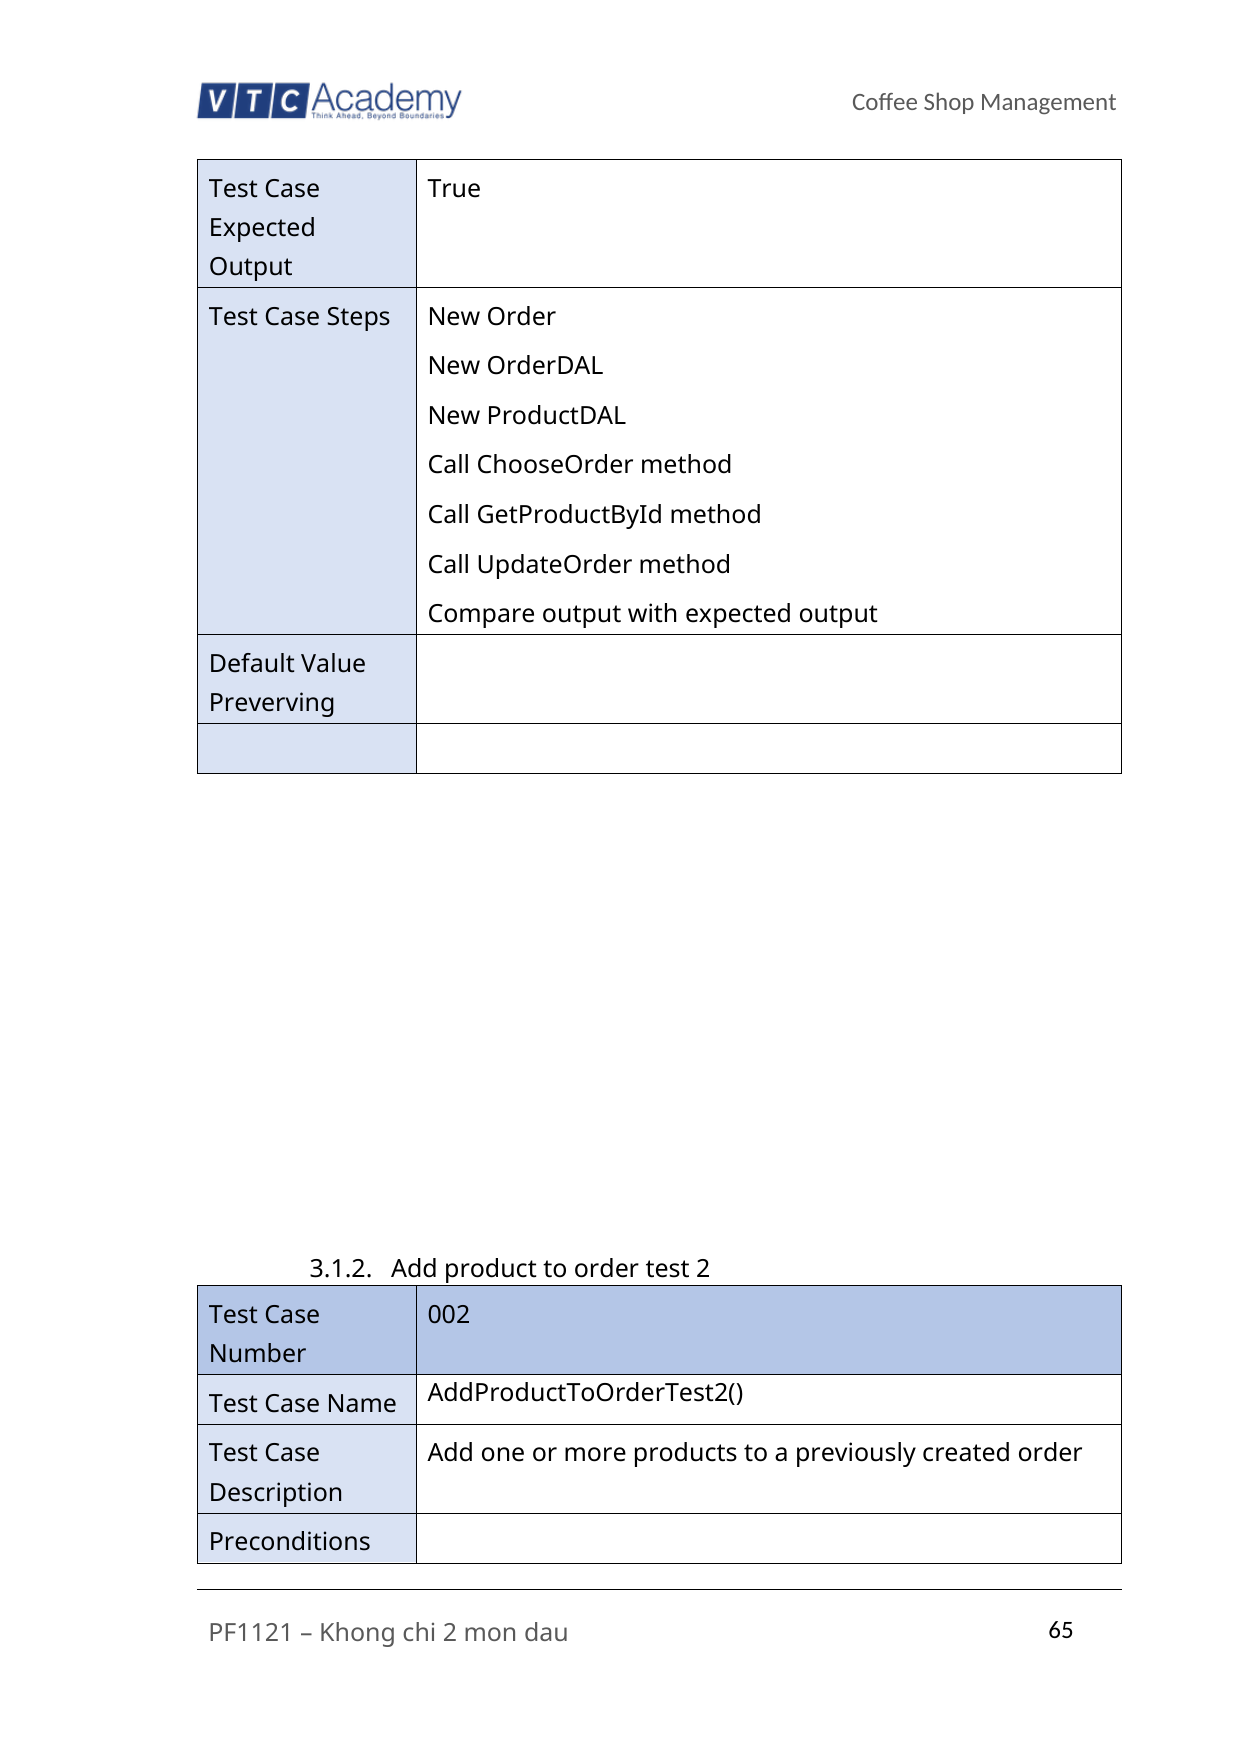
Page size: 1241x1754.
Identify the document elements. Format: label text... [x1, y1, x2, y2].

table_cell Default Value Preverving [198, 635, 416, 723]
table_cell Test Case Name [198, 1375, 416, 1424]
table_cell New Order New OrderDAL New ProductDAL Call ChooseOrder method Call GetProductById method Call UpdateOrder method Compare output with expected output [417, 288, 1121, 634]
table_header Test Case Number [198, 1286, 416, 1374]
table_cell [198, 724, 416, 773]
table_cell Test Case Expected Output [198, 160, 416, 287]
table_cell AddProductToOrderTest2() [417, 1375, 1121, 1424]
table_cell [417, 635, 1121, 723]
table_cell True [417, 160, 1121, 287]
table_cell Test Case Description [198, 1425, 416, 1513]
table_cell [417, 724, 1121, 773]
table_cell [417, 1514, 1121, 1562]
picture [188, 75, 471, 128]
table_cell Test Case Steps [198, 288, 416, 634]
table_cell Add one or more products to a previously created order [417, 1425, 1121, 1513]
list Add product to order test 2 [309, 1251, 1122, 1285]
table_cell Preconditions [198, 1514, 416, 1562]
table_header 002 [417, 1286, 1121, 1374]
